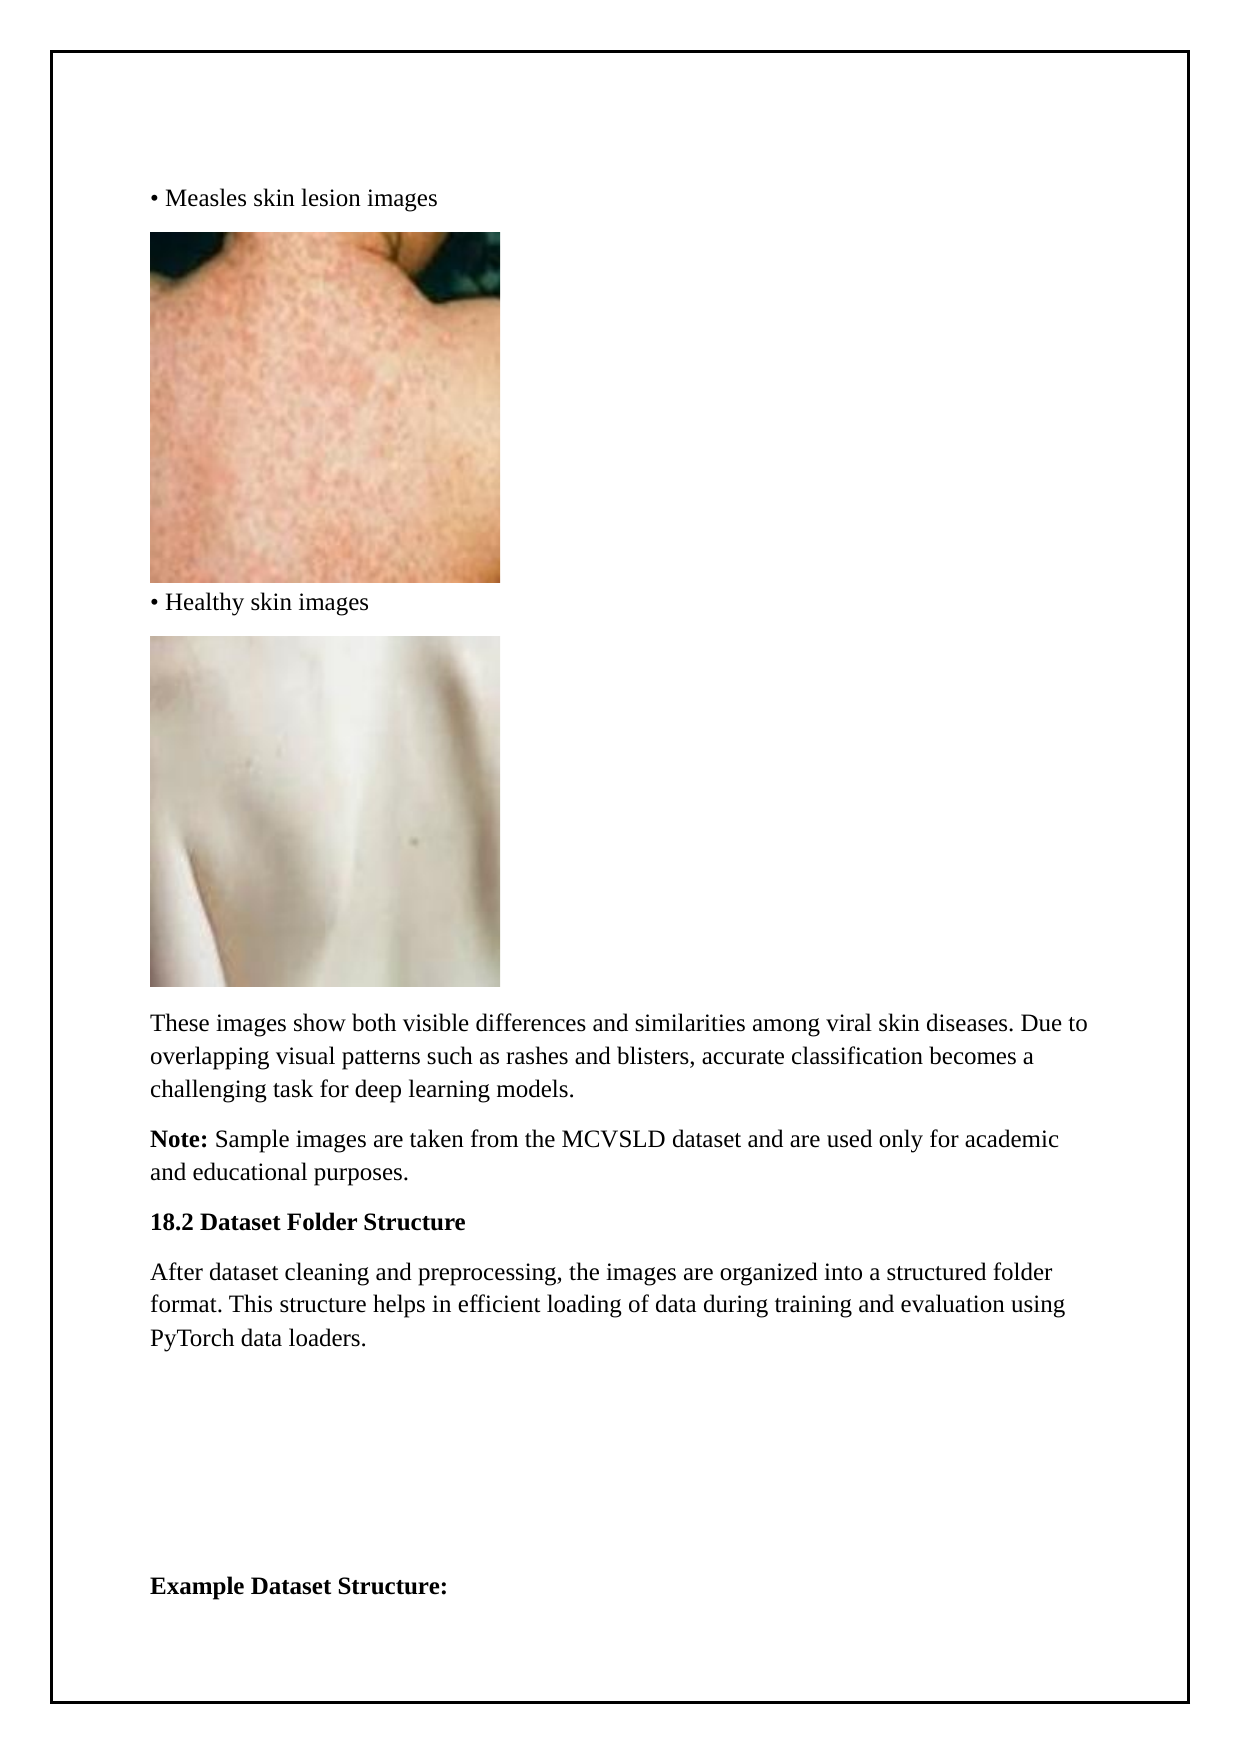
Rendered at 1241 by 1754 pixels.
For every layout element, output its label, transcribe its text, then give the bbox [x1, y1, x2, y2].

text After dataset cleaning and preprocessing, the images are organized into a structured folder format. This structure helps in efficient loading of data during training and evaluation using PyTorch data loaders. [150, 1257, 1090, 1351]
text Note: Sample images are taken from the MCVSLD dataset and are used only for academic and educational purposes. [150, 1124, 1090, 1186]
text • Measles skin lesion images [150, 150, 1090, 212]
picture [150, 232, 501, 583]
picture [150, 636, 501, 987]
text 18.2 Dataset Folder Structure [150, 1207, 1090, 1236]
text Example Dataset Structure: [150, 1571, 1090, 1600]
text These images show both visible differences and similarities among viral skin diseases. Due to overlapping visual patterns such as rashes and blisters, accurate classification becomes a challenging task for deep learning models. [150, 1008, 1090, 1103]
